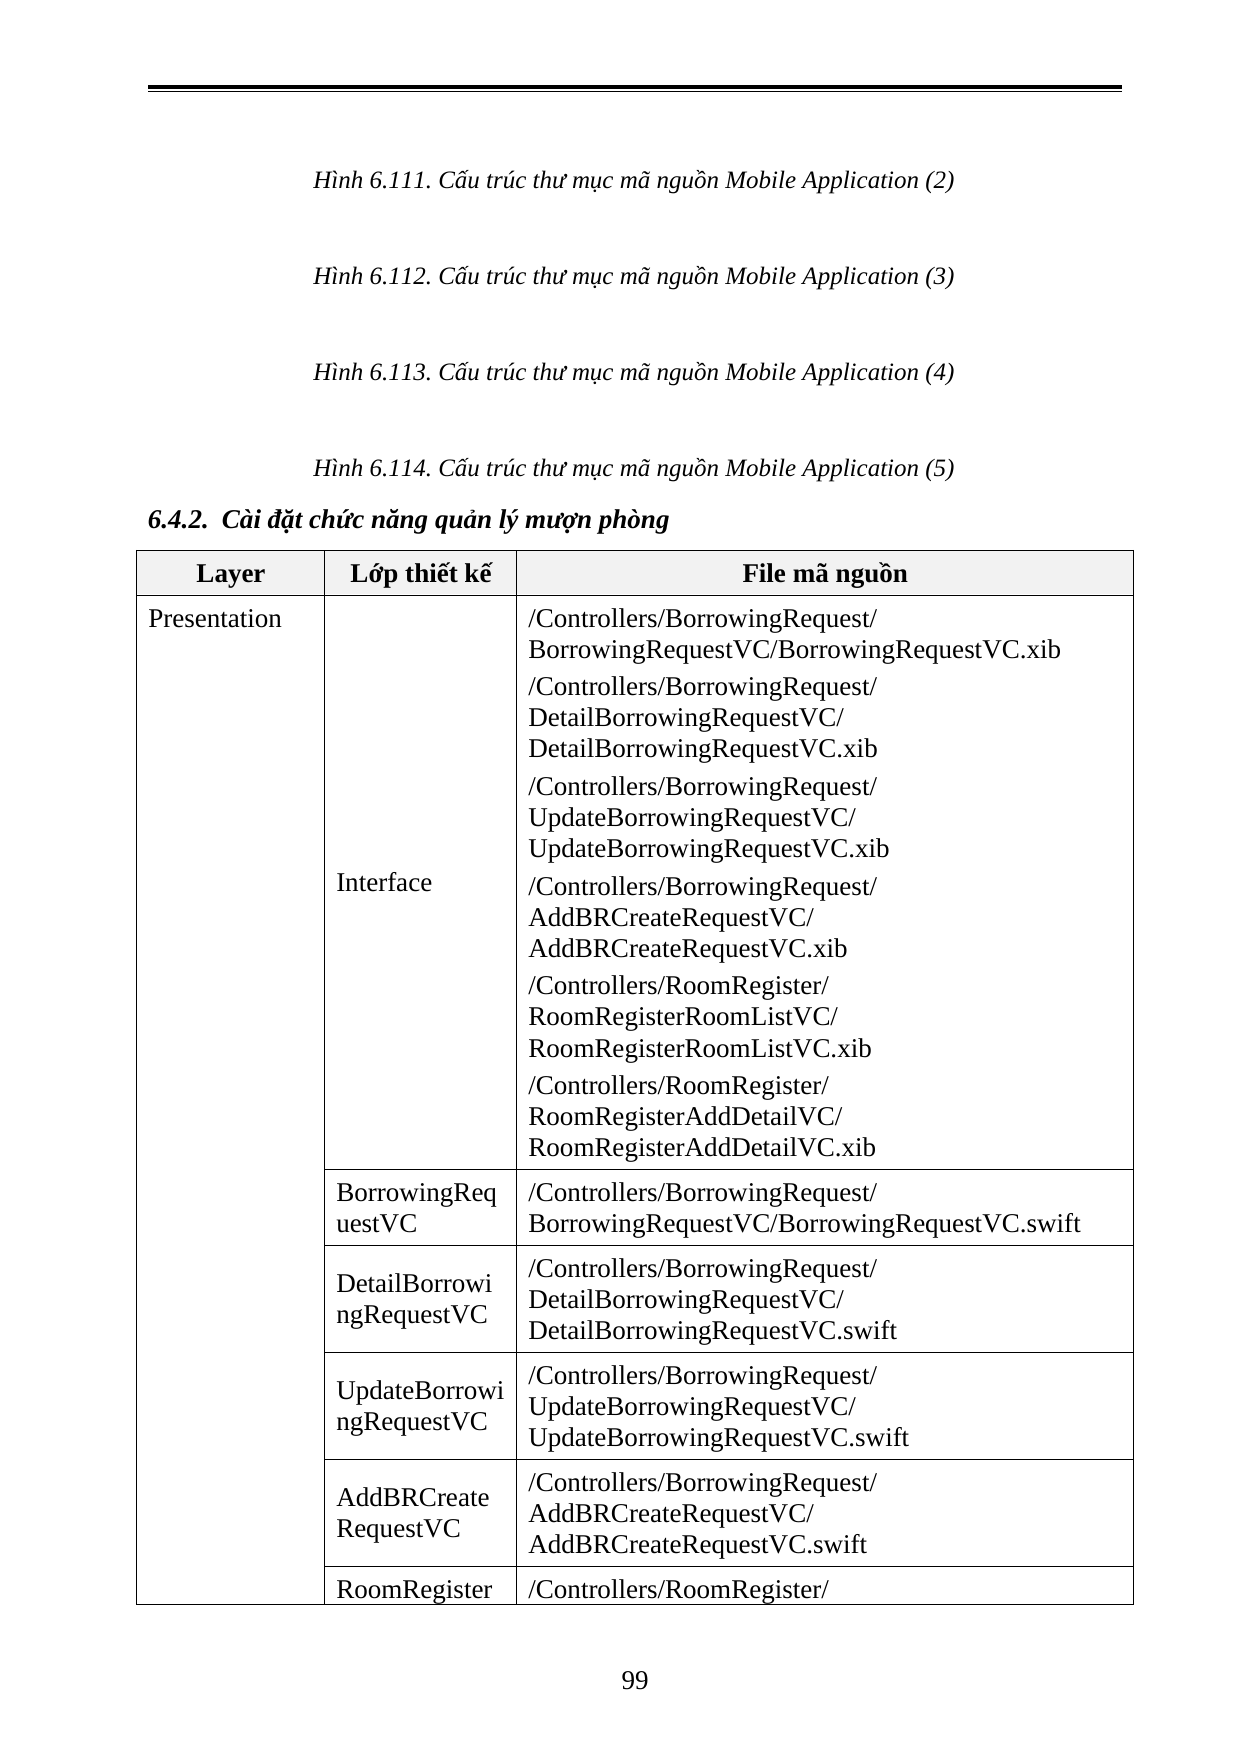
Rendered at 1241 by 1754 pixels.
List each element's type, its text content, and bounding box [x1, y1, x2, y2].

table_cell BorrowingRequestVC [325, 1170, 516, 1244]
table_cell DetailBorrowingRequestVC [325, 1246, 516, 1352]
subtitle Cài đặt chức năng quản lý mượn phòng [148, 503, 1122, 534]
table_cell Interface [325, 596, 516, 1169]
table_cell /Controllers/BorrowingRequest/BorrowingRequestVC/BorrowingRequestVC.swift [517, 1170, 1133, 1244]
table_cell UpdateBorrowingRequestVC [325, 1353, 516, 1458]
table_cell RoomRegisterRoomListVC [325, 1567, 516, 1604]
table_header Layer [137, 551, 324, 594]
table_cell /Controllers/BorrowingRequest/DetailBorrowingRequestVC/DetailBorrowingRequestVC.swift [517, 1246, 1133, 1352]
table_cell Presentation [137, 596, 324, 1604]
table_cell /Controllers/BorrowingRequest/BorrowingRequestVC/BorrowingRequestVC.xib /Controllers/BorrowingRequest/DetailBorrowingRequestVC/DetailBorrowingRequestVC.xib /Controllers/BorrowingRequest/UpdateBorrowingRequestVC/UpdateBorrowingRequestVC.xib /Controllers/BorrowingRequest/AddBRCreateRequestVC/AddBRCreateRequestVC.xib /Controllers/RoomRegister/RoomRegisterRoomListVC/RoomRegisterRoomListVC.xib /Controllers/RoomRegister/RoomRegisterAddDetailVC/RoomRegisterAddDetailVC.xib [517, 596, 1133, 1169]
table_header File mã nguồn [517, 551, 1133, 594]
table_cell AddBRCreateRequestVC [325, 1460, 516, 1566]
table_cell /Controllers/BorrowingRequest/UpdateBorrowingRequestVC/UpdateBorrowingRequestVC.swift [517, 1353, 1133, 1458]
table_cell /Controllers/BorrowingRequest/AddBRCreateRequestVC/AddBRCreateRequestVC.swift [517, 1460, 1133, 1566]
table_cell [517, 1567, 1133, 1604]
table_header Lớp thiết kế [325, 551, 516, 594]
